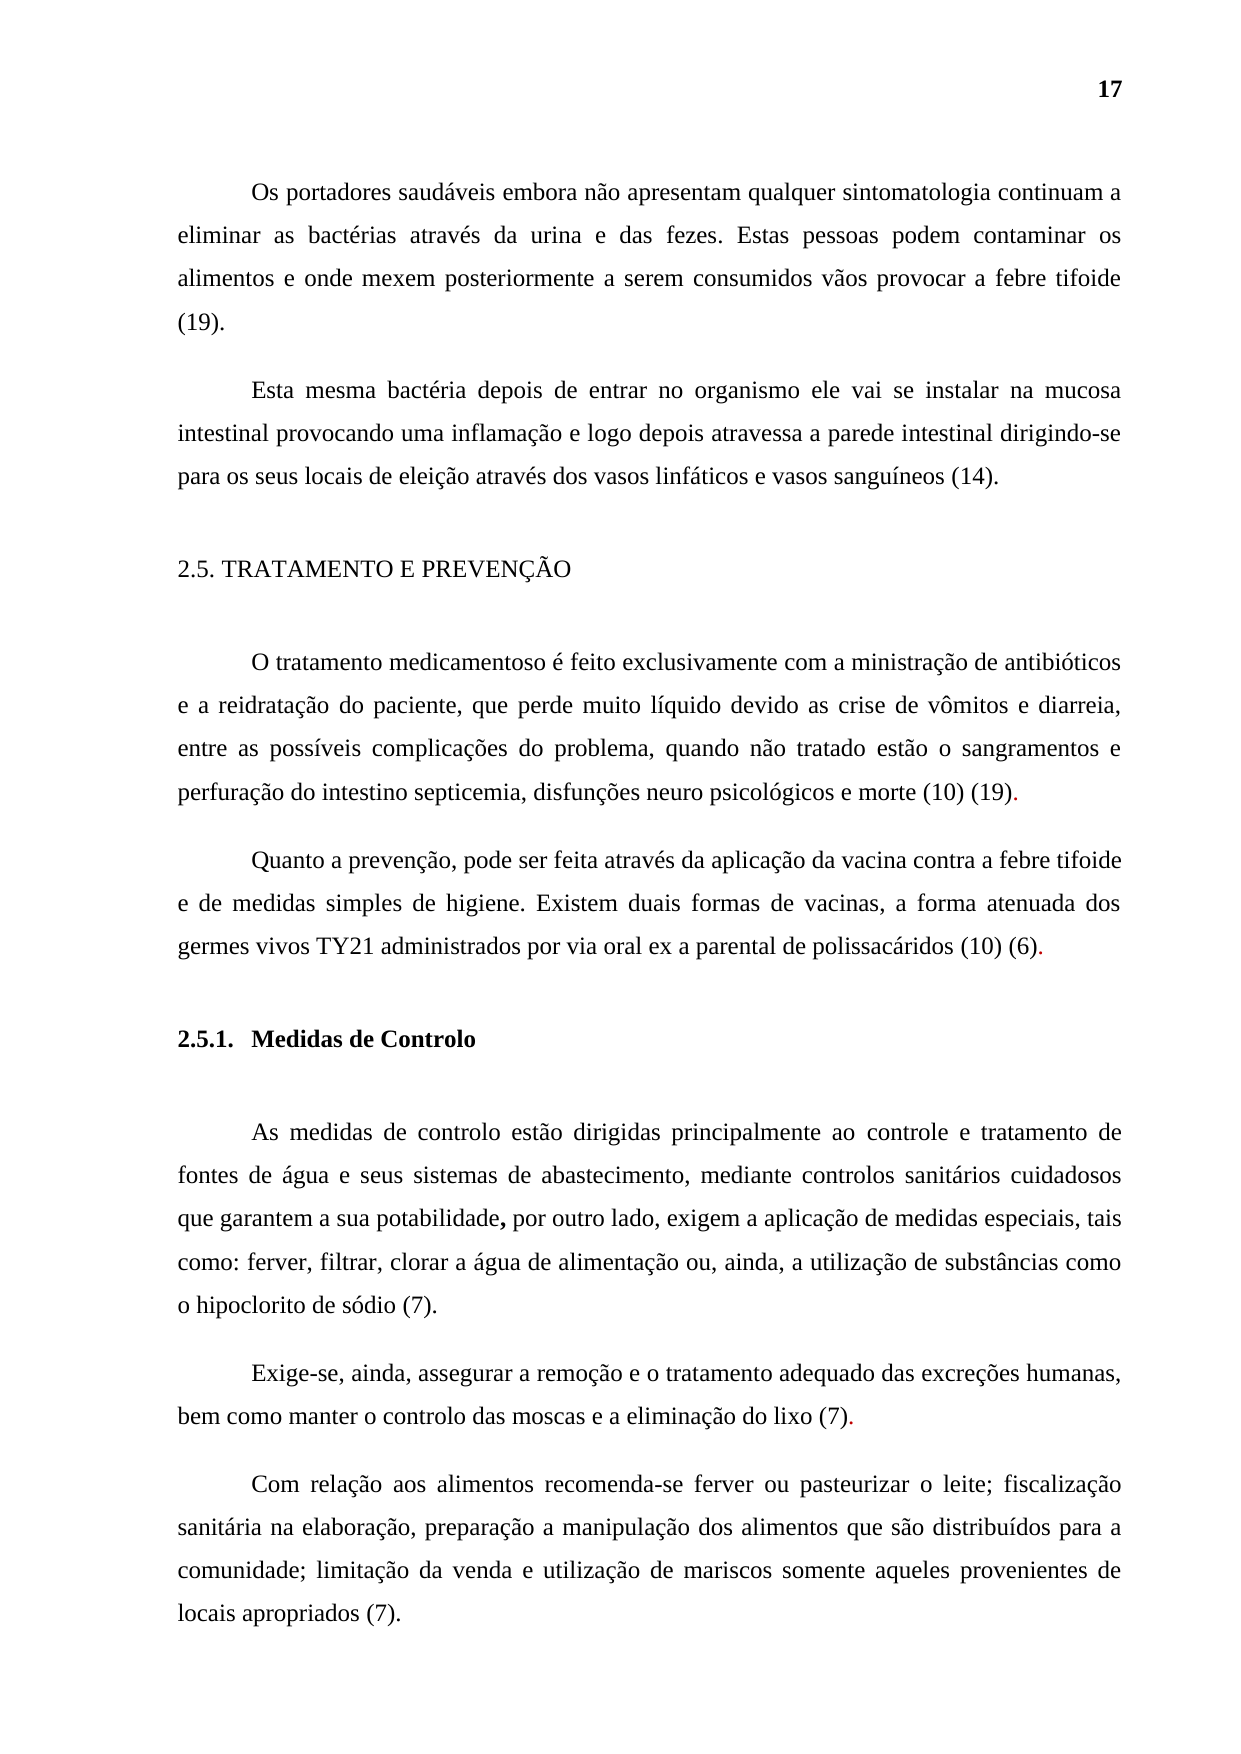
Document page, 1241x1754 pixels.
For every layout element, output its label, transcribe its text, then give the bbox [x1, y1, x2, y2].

text O tratamento medicamentoso é feito exclusivamente com a ministração de antibióticos e a reidratação do paciente, que perde muito líquido devido as crise de vômitos e diarreia, entre as possíveis complicações do problema, quando não tratado estão o sangramentos e perfuração do intestino septicemia, disfunções neuro psicológicos e morte. [177, 647, 1122, 805]
text As medidas de controlo estão dirigidas principalmente ao controle e tratamento de fontes de água e seus sistemas de abastecimento, mediante controlos sanitários cuidadosos que garantem a sua potabilidade, por outro lado, exigem a aplicação de medidas especiais, tais como: ferver, filtrar, clorar a água de alimentação ou, ainda, a utilização de substâncias como o hipoclorito de sódio . [177, 1117, 1122, 1318]
text Os portadores saudáveis embora não apresentam qualquer sintomatologia continuam a eliminar as bactérias através da urina e das fezes. Estas pessoas podem contaminar os alimentos e onde mexem posteriormente a serem consumidos vãos provocar a febre tifoide . [177, 177, 1122, 335]
text Esta mesma bactéria depois de entrar no organismo ele vai se instalar na mucosa intestinal provocando uma inflamação e logo depois atravessa a parede intestinal dirigindo-se para os seus locais de eleição através dos vasos linfáticos e vasos sanguíneos. [177, 375, 1122, 490]
subtitle TRATAMENTO E PREVENÇÃO [177, 554, 1122, 583]
subtitle Medidas de Controlo [177, 1024, 1122, 1053]
text Exige-se, ainda, assegurar a remoção e o tratamento adequado das excreções humanas, bem como manter o controlo das moscas e a eliminação do lixo . [177, 1358, 1122, 1430]
text Com relação aos alimentos recomenda-se ferver ou pasteurizar o leite; fiscalização sanitária na elaboração, preparação a manipulação dos alimentos que são distribuídos para a comunidade; limitação da venda e utilização de mariscos somente aqueles provenientes de locais apropriados . [177, 1469, 1122, 1627]
text Quanto a prevenção, pode ser feita através da aplicação da vacina contra a febre tifoide e de medidas simples de higiene. Existem duais formas de vacinas, a forma atenuada dos germes vivos TY21 administrados por via oral ex a parental de polissacáridos. [177, 845, 1122, 960]
